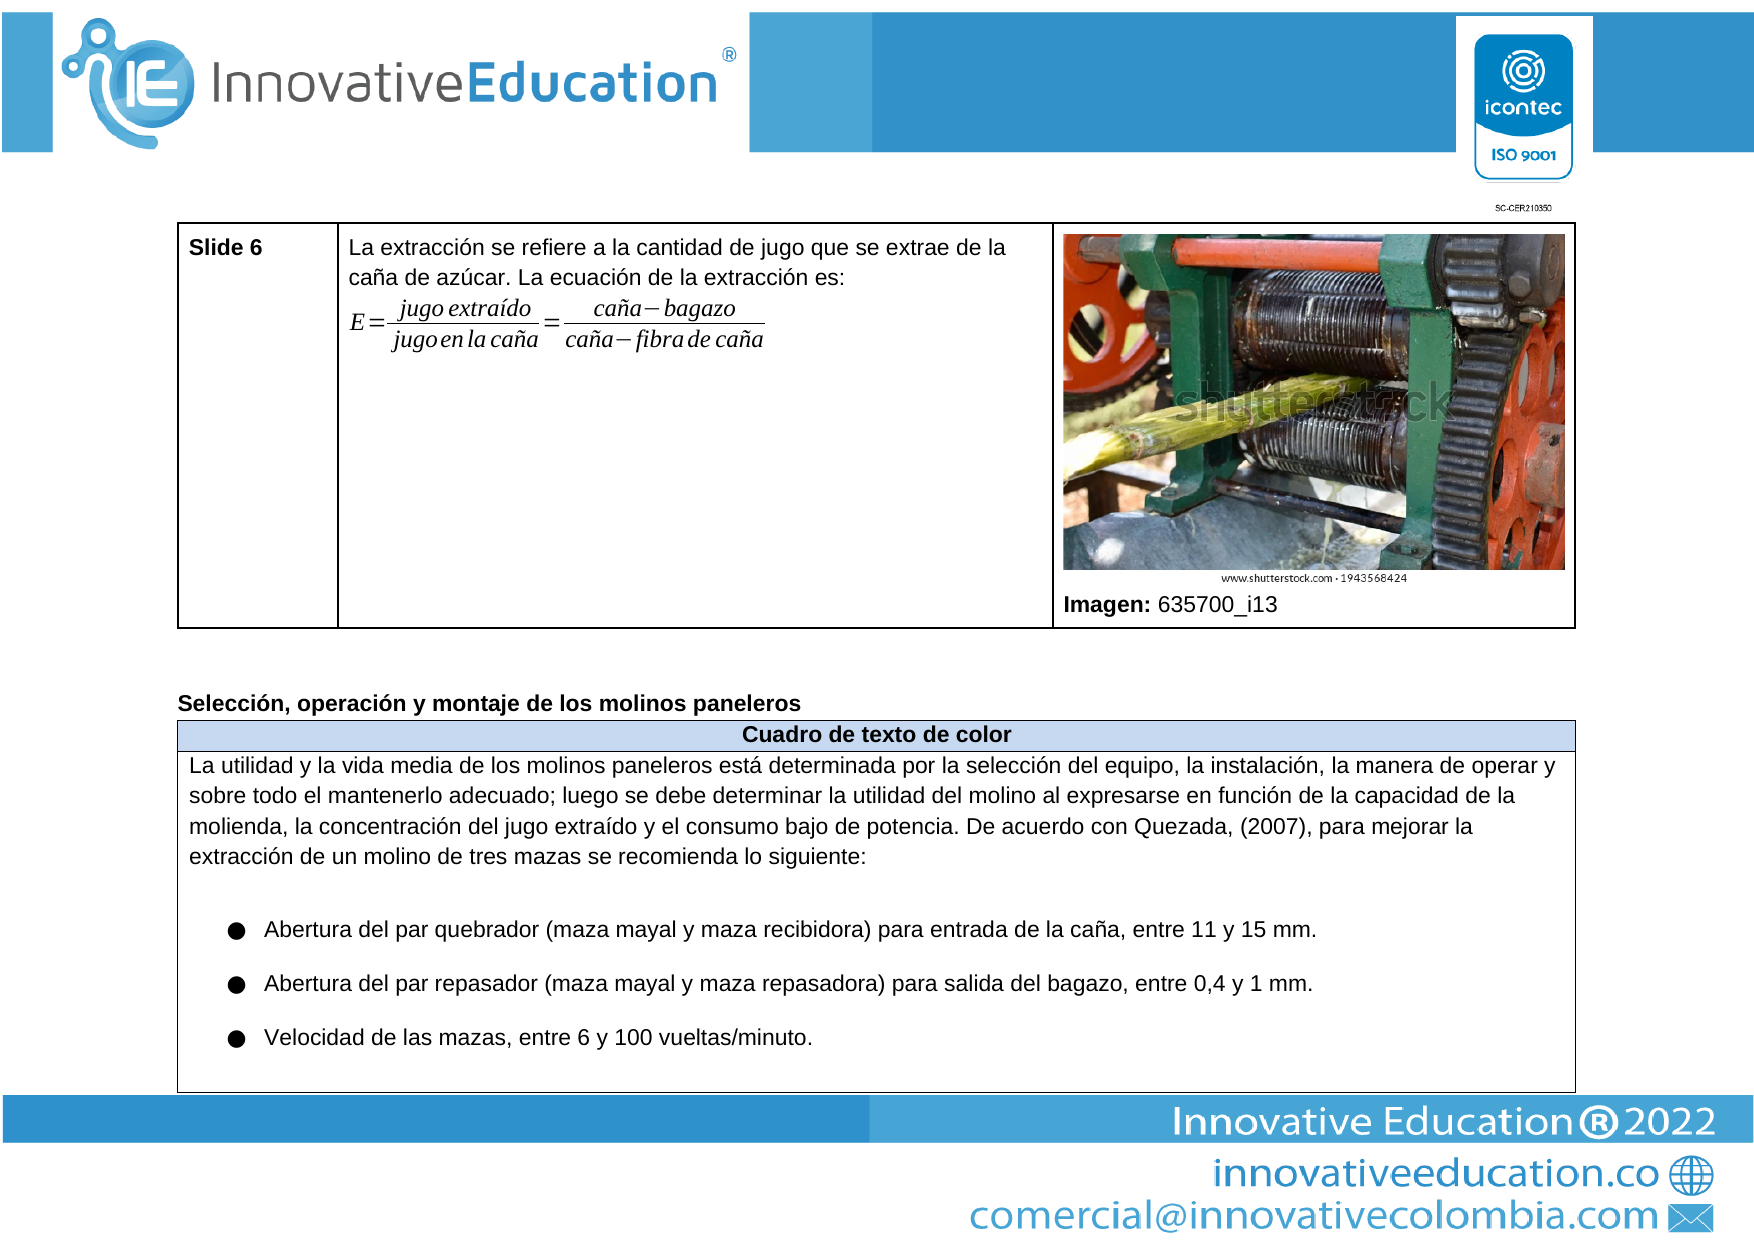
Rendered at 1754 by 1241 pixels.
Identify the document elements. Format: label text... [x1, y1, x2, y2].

picture [1063, 234, 1565, 586]
picture [2, 1093, 1754, 1239]
table_header Cuadro de texto de color [178, 721, 1575, 751]
table_cell La extracción se refiere a la cantidad de jugo que se extrae de la caña de azúcar. La ecuación de la extracción es: [339, 224, 1052, 627]
picture [1471, 32, 1576, 214]
picture [2, 0, 1754, 166]
table_cell Slide 6 [179, 224, 337, 627]
table_cell Imagen: 635700_i13 [1054, 224, 1574, 627]
text Selección, operación y montaje de los molinos paneleros [177, 690, 1577, 716]
